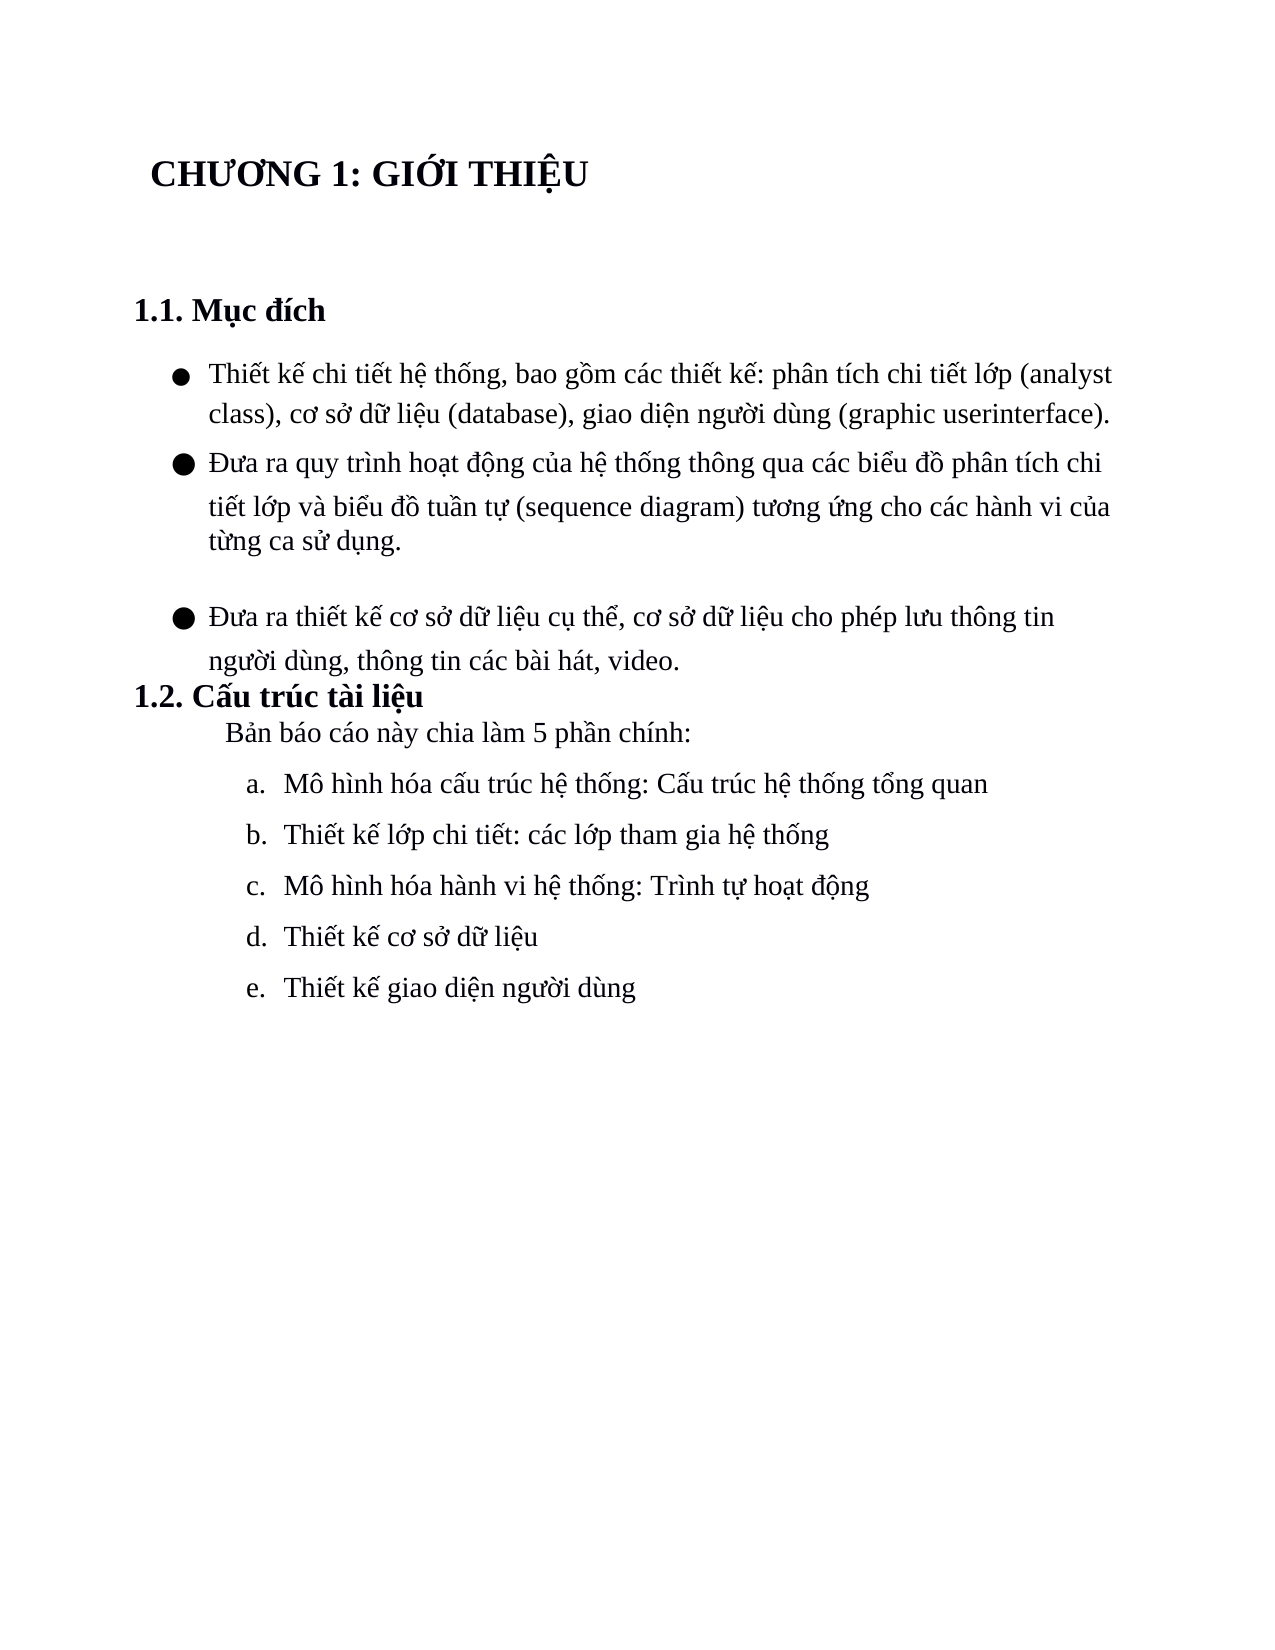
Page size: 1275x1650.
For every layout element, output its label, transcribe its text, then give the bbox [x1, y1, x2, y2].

list Mô hình hóa cấu trúc hệ thống: Cấu trúc hệ thống tổng quan [246, 766, 1177, 800]
list Thiết kế cơ sở dữ liệu [246, 919, 1177, 953]
list Mô hình hóa hành vi hệ thống: Trình tự hoạt động [246, 868, 1177, 902]
list Đưa ra quy trình hoạt động của hệ thống thông qua các biểu đồ phân tích chi tiết lớp và biểu đồ tuần tự (sequence diagram) tương ứng cho các hành vi của từng ca sử dụng. [171, 430, 1113, 557]
list Thiết kế lớp chi tiết: các lớp tham gia hệ thống [246, 817, 1177, 851]
subtitle CHƯƠNG 1: GIỚI THIỆU [150, 151, 1177, 194]
list Thiết kế chi tiết hệ thống, bao gồm các thiết kế: phân tích chi tiết lớp (analyst class), cơ sở dữ liệu (database), giao diện người dùng (graphic userinterface). [171, 349, 1177, 430]
list Đưa ra thiết kế cơ sở dữ liệu cụ thể, cơ sở dữ liệu cho phép lưu thông tin người dùng, thông tin các bài hát, video. [171, 583, 1113, 676]
text Bản báo cáo này chia làm 5 phần chính: [225, 715, 1177, 748]
list Thiết kế giao diện người dùng [246, 970, 1177, 1004]
text 1.1. Mục đích [133, 291, 1177, 329]
text 1.2. Cấu trúc tài liệu [133, 676, 1177, 715]
